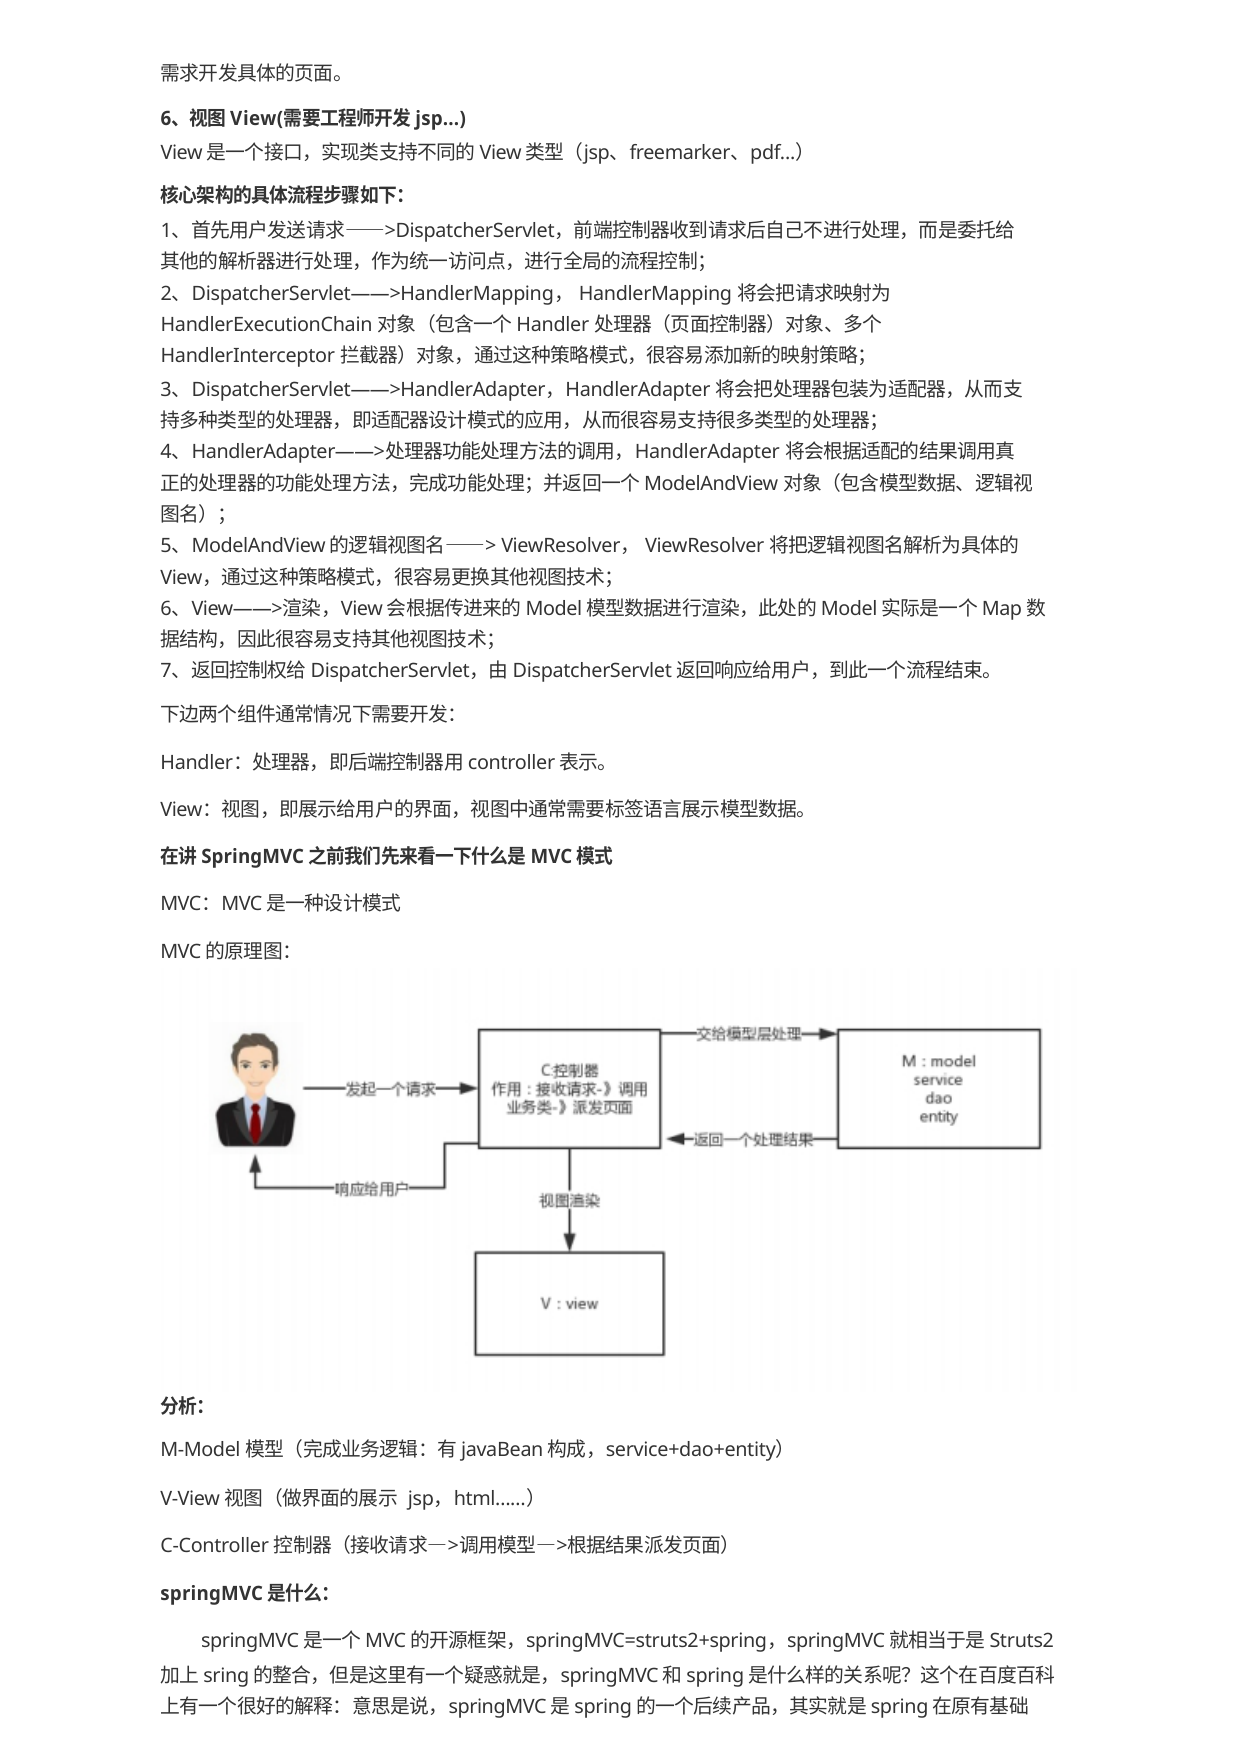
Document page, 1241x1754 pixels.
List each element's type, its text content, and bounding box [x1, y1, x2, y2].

text MVC：MVC是一种设计模式 [160, 873, 1124, 920]
text View是一个接口，实现类支持不同的View类型（jsp、freemarker、pdf...） [0, 134, 1124, 166]
text 据结构，因此很容易支持其他视图技术； [160, 622, 1124, 652]
text M-Model 模型（完成业务逻辑：有javaBean构成，service+dao+entity） [160, 1419, 1124, 1466]
text 1、首先用户发送请求——>DispatcherServlet，前端控制器收到请求后自己不进行处理，而是委托给 [0, 212, 1124, 244]
text 在讲SpringMVC之前我们先来看一下什么是MVC模式 [160, 826, 1124, 873]
text springMVC是一个MVC的开源框架，springMVC=struts2+spring，springMVC就相当于是Struts2 [160, 1610, 1124, 1657]
text 其他的解析器进行处理，作为统一访问点，进行全局的流程控制； [0, 244, 1124, 274]
picture [153, 968, 1077, 1392]
text 正的处理器的功能处理方法，完成功能处理；并返回一个ModelAndView 对象（包含模型数据、逻辑视 [160, 465, 1124, 497]
text 需求开发具体的页面。 [0, 56, 1124, 87]
text 6、View——>渲染，View会根据传进来的Model模型数据进行渲染，此处的Model实际是一个Map数 [160, 590, 1124, 622]
text 图名）； [160, 497, 1124, 527]
text 加上sring的整合，但是这里有一个疑惑就是，springMVC和spring是什么样的关系呢？这个在百度百科 [160, 1657, 1124, 1688]
text 核心架构的具体流程步骤如下： [0, 166, 1124, 212]
text C-Controller 控制器（接收请求—>调用模型—>根据结果派发页面） [160, 1515, 1124, 1562]
text 2、DispatcherServlet——>HandlerMapping， HandlerMapping 将会把请求映射为 [0, 274, 1124, 306]
text 6、视图View(需要工程师开发jsp...) [0, 87, 1124, 134]
text MVC的原理图： [160, 920, 1124, 968]
text 4、HandlerAdapter——>处理器功能处理方法的调用，HandlerAdapter 将会根据适配的结果调用真 [160, 433, 1124, 465]
text 上有一个很好的解释：意思是说，springMVC是spring的一个后续产品，其实就是spring在原有基础 [160, 1688, 1124, 1719]
text Handler：处理器，即后端控制器用controller表示。 [160, 730, 1124, 779]
text 持多种类型的处理器，即适配器设计模式的应用，从而很容易支持很多类型的处理器； [160, 403, 1124, 433]
text V-View 视图（做界面的展示 jsp，html……） [160, 1466, 1124, 1515]
text 7、返回控制权给DispatcherServlet，由DispatcherServlet返回响应给用户，到此一个流程结束。 [160, 652, 1124, 684]
text View，通过这种策略模式，很容易更换其他视图技术； [160, 559, 1124, 590]
text 下边两个组件通常情况下需要开发： [160, 684, 1124, 730]
text HandlerExecutionChain 对象（包含一个Handler 处理器（页面控制器）对象、多个 [0, 306, 1124, 338]
text springMVC是什么： [160, 1562, 1124, 1610]
text 3、DispatcherServlet——>HandlerAdapter，HandlerAdapter 将会把处理器包装为适配器，从而支 [160, 369, 1124, 403]
text HandlerInterceptor 拦截器）对象，通过这种策略模式，很容易添加新的映射策略； [0, 338, 1124, 369]
text View：视图，即展示给用户的界面，视图中通常需要标签语言展示模型数据。 [160, 779, 1124, 826]
text 5、ModelAndView的逻辑视图名——> ViewResolver， ViewResolver 将把逻辑视图名解析为具体的 [160, 527, 1124, 559]
text 分析： [160, 1392, 1124, 1419]
